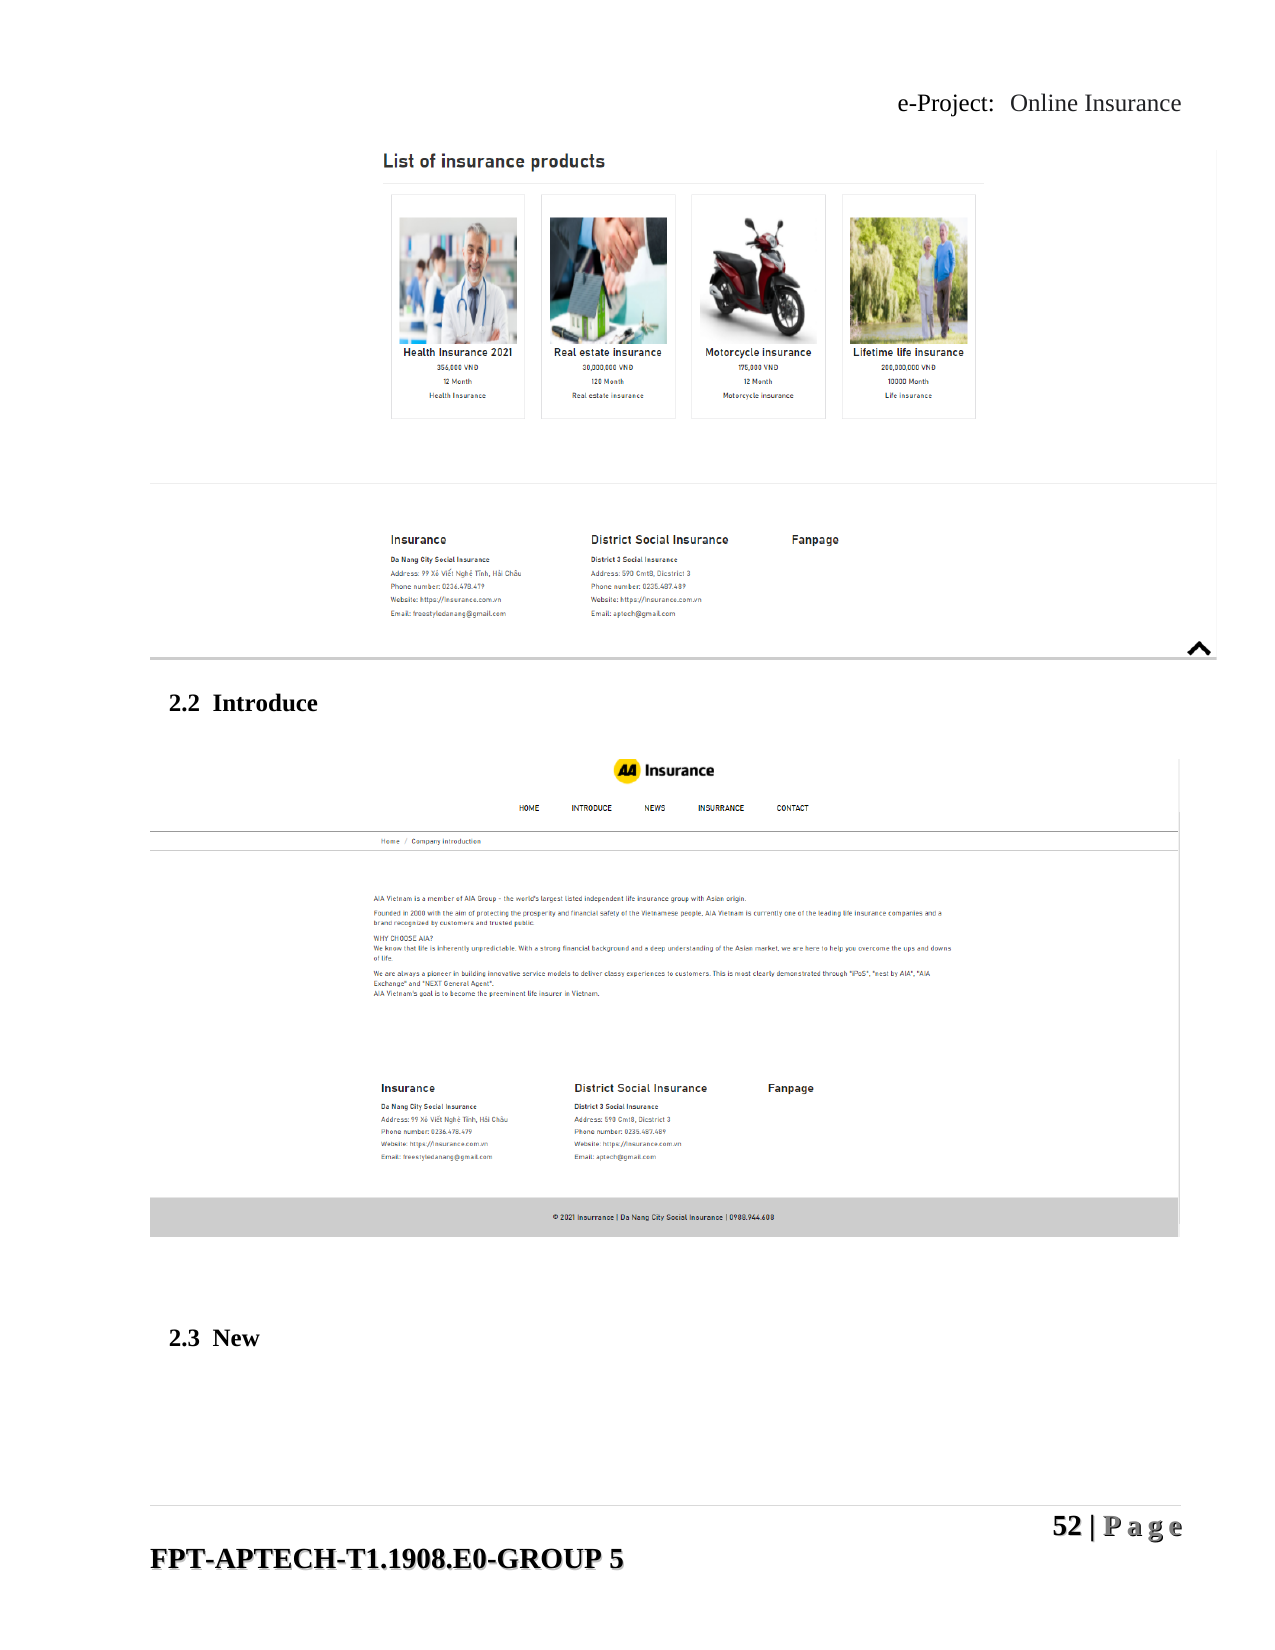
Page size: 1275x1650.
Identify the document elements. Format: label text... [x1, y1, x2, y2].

list New [169, 1323, 1181, 1352]
list Introduce [169, 688, 1181, 717]
picture [150, 759, 1180, 1237]
picture [150, 150, 1217, 660]
